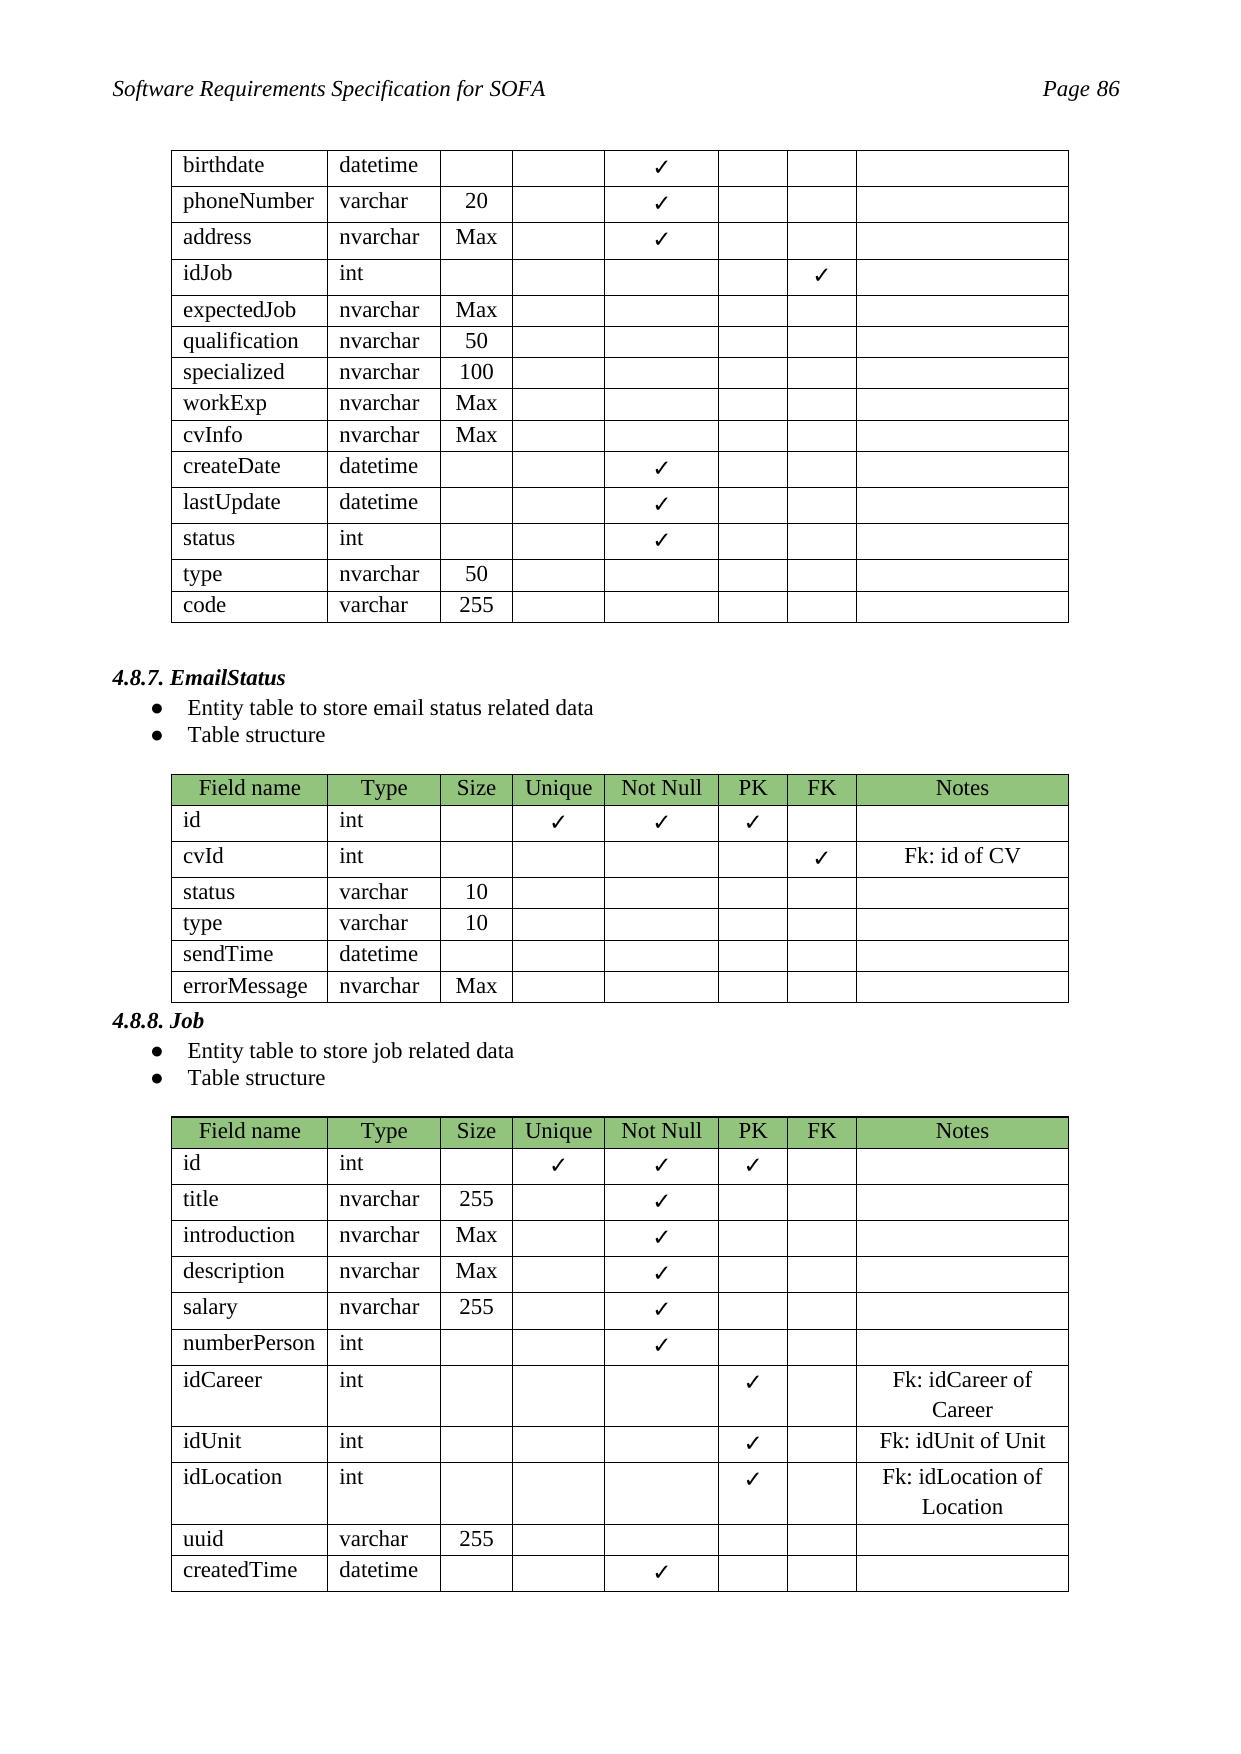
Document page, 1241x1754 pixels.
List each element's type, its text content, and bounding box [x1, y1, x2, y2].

table_cell [719, 878, 787, 908]
table_cell [719, 389, 787, 419]
table_cell status [172, 524, 327, 559]
table_cell nvarchar [328, 421, 440, 451]
table_cell [788, 592, 856, 622]
table_cell nvarchar [328, 358, 440, 388]
table_cell varchar [328, 592, 440, 622]
table_cell [719, 1221, 787, 1256]
table_header Size [441, 775, 512, 805]
table_cell [441, 842, 512, 877]
table_cell [513, 909, 604, 939]
table_cell [605, 972, 718, 1002]
table_cell [513, 842, 604, 877]
table_cell [513, 1185, 604, 1220]
table_cell varchar [328, 909, 440, 939]
table_cell type [172, 909, 327, 939]
table_cell idJob [172, 260, 327, 294]
table_cell createdTime [172, 1556, 327, 1591]
table_cell [441, 524, 512, 559]
table_cell ✓ [605, 1221, 718, 1256]
table_cell [857, 941, 1068, 971]
table_header PK [719, 775, 787, 805]
table_cell [719, 941, 787, 971]
table_cell [788, 358, 856, 388]
table_cell [788, 909, 856, 939]
table_cell [788, 1427, 856, 1462]
table_cell int [328, 524, 440, 559]
table_cell [513, 1427, 604, 1462]
table_header Not Null [605, 1118, 718, 1148]
table_cell expectedJob [172, 296, 327, 326]
table_cell [513, 878, 604, 908]
table_cell [513, 296, 604, 326]
table_cell ✓ [605, 187, 718, 222]
table_cell 10 [441, 878, 512, 908]
table_cell [513, 151, 604, 186]
table_cell 255 [441, 592, 512, 622]
table_cell nvarchar [328, 972, 440, 1002]
table_cell [857, 296, 1068, 326]
table_cell [513, 421, 604, 451]
table_header Field name [172, 775, 327, 805]
table_cell Max [441, 1257, 512, 1292]
table_cell [857, 1330, 1068, 1364]
table_cell idLocation [172, 1463, 327, 1524]
table_cell ✓ [605, 452, 718, 487]
table_cell [513, 1257, 604, 1292]
table_cell [857, 1149, 1068, 1184]
table_cell [513, 1366, 604, 1426]
table_cell [513, 327, 604, 357]
table_cell birthdate [172, 151, 327, 186]
table_cell cvId [172, 842, 327, 877]
list Entity table to store email status related data [150, 694, 1128, 721]
table_cell nvarchar [328, 560, 440, 591]
table_cell [513, 358, 604, 388]
subtitle 4.8.7. EmailStatus [112, 664, 1128, 691]
table_cell address [172, 223, 327, 258]
table_cell ✓ [719, 1427, 787, 1462]
table_cell [513, 1525, 604, 1555]
table_cell int [328, 806, 440, 841]
table_cell [605, 358, 718, 388]
table_cell salary [172, 1293, 327, 1328]
table_cell [441, 1463, 512, 1524]
table_cell int [328, 1149, 440, 1184]
table_cell [441, 1366, 512, 1426]
table_header Not Null [605, 775, 718, 805]
table_cell [857, 223, 1068, 258]
table_cell [857, 1221, 1068, 1256]
list Entity table to store job related data [150, 1037, 1128, 1064]
table_cell [857, 560, 1068, 591]
table_cell [719, 296, 787, 326]
table_cell [441, 1427, 512, 1462]
table_cell [857, 1556, 1068, 1591]
table_cell cvInfo [172, 421, 327, 451]
table_cell [513, 260, 604, 294]
table_cell [719, 1525, 787, 1555]
table_cell nvarchar [328, 1257, 440, 1292]
table_cell idUnit [172, 1427, 327, 1462]
table_cell [788, 389, 856, 419]
table_cell [857, 187, 1068, 222]
table_cell [857, 1293, 1068, 1328]
table_cell [788, 560, 856, 591]
table_cell int [328, 260, 440, 294]
table_cell [719, 1330, 787, 1364]
table_cell [513, 560, 604, 591]
table_cell [857, 592, 1068, 622]
table_cell 255 [441, 1525, 512, 1555]
table_cell ✓ [605, 1257, 718, 1292]
table_cell [719, 223, 787, 258]
table_cell varchar [328, 878, 440, 908]
table_cell [857, 452, 1068, 487]
table_cell ✓ [605, 1556, 718, 1591]
table_cell id [172, 806, 327, 841]
table_cell ✓ [605, 1330, 718, 1364]
table_cell [857, 878, 1068, 908]
table_cell [788, 1463, 856, 1524]
table_cell [788, 327, 856, 357]
table_cell 20 [441, 187, 512, 222]
table_cell title [172, 1185, 327, 1220]
table_header Notes [857, 1118, 1068, 1148]
table_cell [857, 327, 1068, 357]
table_cell [605, 296, 718, 326]
table_cell ✓ [719, 1366, 787, 1426]
table_cell createDate [172, 452, 327, 487]
table_cell ✓ [605, 488, 718, 523]
table_cell [513, 1221, 604, 1256]
table_cell [513, 1330, 604, 1364]
table_header Size [441, 1118, 512, 1148]
table_cell [605, 909, 718, 939]
table_cell uuid [172, 1525, 327, 1555]
table_cell Max [441, 972, 512, 1002]
table_cell Max [441, 389, 512, 419]
table_cell type [172, 560, 327, 591]
table_cell [719, 488, 787, 523]
table_header Notes [857, 775, 1068, 805]
table_cell numberPerson [172, 1330, 327, 1364]
table_cell [441, 941, 512, 971]
table_cell [788, 296, 856, 326]
table_cell [513, 524, 604, 559]
table_cell [788, 187, 856, 222]
table_cell [719, 909, 787, 939]
table_cell [788, 878, 856, 908]
table_cell ✓ [513, 806, 604, 841]
table_cell datetime [328, 488, 440, 523]
table_cell [605, 389, 718, 419]
table_cell 255 [441, 1293, 512, 1328]
table_cell [441, 488, 512, 523]
table_cell nvarchar [328, 1185, 440, 1220]
table_cell [605, 1463, 718, 1524]
table_cell status [172, 878, 327, 908]
table_cell 10 [441, 909, 512, 939]
table_cell [788, 1149, 856, 1184]
table_cell int [328, 1427, 440, 1462]
table_cell [788, 1525, 856, 1555]
table_cell [605, 560, 718, 591]
table_cell nvarchar [328, 327, 440, 357]
table_cell [513, 1556, 604, 1591]
table_cell int [328, 1463, 440, 1524]
table_cell 100 [441, 358, 512, 388]
table_cell ✓ [719, 1149, 787, 1184]
table_cell [719, 1185, 787, 1220]
table_cell qualification [172, 327, 327, 357]
table_cell [857, 488, 1068, 523]
table_header Unique [513, 1118, 604, 1148]
table_cell [788, 941, 856, 971]
table_cell introduction [172, 1221, 327, 1256]
table_cell [513, 223, 604, 258]
table_cell [441, 260, 512, 294]
table_cell errorMessage [172, 972, 327, 1002]
table_cell Fk: idUnit of Unit [857, 1427, 1068, 1462]
table_cell [788, 452, 856, 487]
table_cell ✓ [788, 260, 856, 294]
table_header Unique [513, 775, 604, 805]
table_cell varchar [328, 1525, 440, 1555]
table_cell datetime [328, 151, 440, 186]
table_cell [441, 806, 512, 841]
table_cell [719, 592, 787, 622]
table_header Type [328, 1118, 440, 1148]
table_cell [719, 358, 787, 388]
table_cell [441, 1149, 512, 1184]
table_cell [513, 592, 604, 622]
table_cell [857, 1257, 1068, 1292]
table_cell [441, 1556, 512, 1591]
table_cell [605, 327, 718, 357]
table_header Field name [172, 1118, 327, 1148]
table_cell datetime [328, 1556, 440, 1591]
table_cell datetime [328, 941, 440, 971]
list Table structure [150, 1064, 1128, 1090]
table_cell [605, 592, 718, 622]
table_cell nvarchar [328, 296, 440, 326]
table_cell Fk: id of CV [857, 842, 1068, 877]
table_header PK [719, 1118, 787, 1148]
table_cell [788, 488, 856, 523]
table_cell [788, 223, 856, 258]
table_cell [857, 260, 1068, 294]
table_cell nvarchar [328, 223, 440, 258]
table_header FK [788, 775, 856, 805]
table_cell [513, 187, 604, 222]
table_cell specialized [172, 358, 327, 388]
table_cell [788, 1185, 856, 1220]
table_cell [513, 941, 604, 971]
table_cell ✓ [719, 806, 787, 841]
table_cell [513, 1463, 604, 1524]
table_cell ✓ [788, 842, 856, 877]
table_cell ✓ [605, 1185, 718, 1220]
table_cell [441, 452, 512, 487]
table_cell [788, 972, 856, 1002]
table_cell [857, 524, 1068, 559]
table_cell Max [441, 1221, 512, 1256]
table_cell ✓ [605, 1149, 718, 1184]
table_cell int [328, 1330, 440, 1364]
table_cell [605, 941, 718, 971]
table_cell varchar [328, 187, 440, 222]
table_cell [719, 187, 787, 222]
table_cell [719, 327, 787, 357]
table_cell [857, 972, 1068, 1002]
table_cell [719, 1257, 787, 1292]
table_cell Max [441, 296, 512, 326]
table_header Type [328, 775, 440, 805]
table_cell [719, 1556, 787, 1591]
table_cell [788, 1556, 856, 1591]
table_cell [513, 1293, 604, 1328]
table_cell [719, 842, 787, 877]
table_cell [719, 1293, 787, 1328]
table_cell [788, 1293, 856, 1328]
table_cell [857, 1525, 1068, 1555]
table_cell int [328, 842, 440, 877]
table_cell [788, 151, 856, 186]
table_cell nvarchar [328, 389, 440, 419]
table_cell [719, 524, 787, 559]
table_cell [605, 1525, 718, 1555]
table_cell nvarchar [328, 1293, 440, 1328]
table_cell lastUpdate [172, 488, 327, 523]
table_cell datetime [328, 452, 440, 487]
table_cell ✓ [605, 223, 718, 258]
table_cell 50 [441, 560, 512, 591]
table_cell [719, 560, 787, 591]
table_cell nvarchar [328, 1221, 440, 1256]
table_cell [441, 151, 512, 186]
table_cell Fk: idCareer of Career [857, 1366, 1068, 1426]
table_cell [857, 389, 1068, 419]
table_cell [719, 452, 787, 487]
table_cell [605, 1366, 718, 1426]
table_cell [857, 421, 1068, 451]
table_cell ✓ [605, 1293, 718, 1328]
table_cell [788, 1366, 856, 1426]
table_cell ✓ [605, 151, 718, 186]
table_cell Fk: idLocation of Location [857, 1463, 1068, 1524]
table_cell [513, 389, 604, 419]
table_cell [857, 1185, 1068, 1220]
table_cell ✓ [719, 1463, 787, 1524]
table_cell [857, 358, 1068, 388]
table_cell description [172, 1257, 327, 1292]
table_cell [788, 1221, 856, 1256]
table_cell Max [441, 223, 512, 258]
table_cell [441, 1330, 512, 1364]
table_cell sendTime [172, 941, 327, 971]
table_cell [719, 421, 787, 451]
table_cell [857, 909, 1068, 939]
table_cell ✓ [605, 806, 718, 841]
table_cell [719, 151, 787, 186]
table_cell [605, 842, 718, 877]
table_cell [857, 151, 1068, 186]
table_cell ✓ [605, 524, 718, 559]
table_cell [719, 972, 787, 1002]
table_header FK [788, 1118, 856, 1148]
table_cell [788, 524, 856, 559]
table_cell id [172, 1149, 327, 1184]
table_cell [605, 878, 718, 908]
table_cell Max [441, 421, 512, 451]
table_cell idCareer [172, 1366, 327, 1426]
table_cell 50 [441, 327, 512, 357]
table_cell code [172, 592, 327, 622]
list Table structure [150, 721, 1128, 747]
table_cell [605, 421, 718, 451]
table_cell ✓ [513, 1149, 604, 1184]
table_cell int [328, 1366, 440, 1426]
table_cell [788, 806, 856, 841]
table_cell [605, 260, 718, 294]
table_cell 255 [441, 1185, 512, 1220]
table_cell [719, 260, 787, 294]
table_cell [857, 806, 1068, 841]
table_cell workExp [172, 389, 327, 419]
table_cell [513, 972, 604, 1002]
subtitle 4.8.8. Job [112, 1007, 1128, 1033]
table_cell [513, 452, 604, 487]
table_cell [513, 488, 604, 523]
table_cell phoneNumber [172, 187, 327, 222]
table_cell [605, 1427, 718, 1462]
table_cell [788, 1330, 856, 1364]
table_cell [788, 421, 856, 451]
table_cell [788, 1257, 856, 1292]
